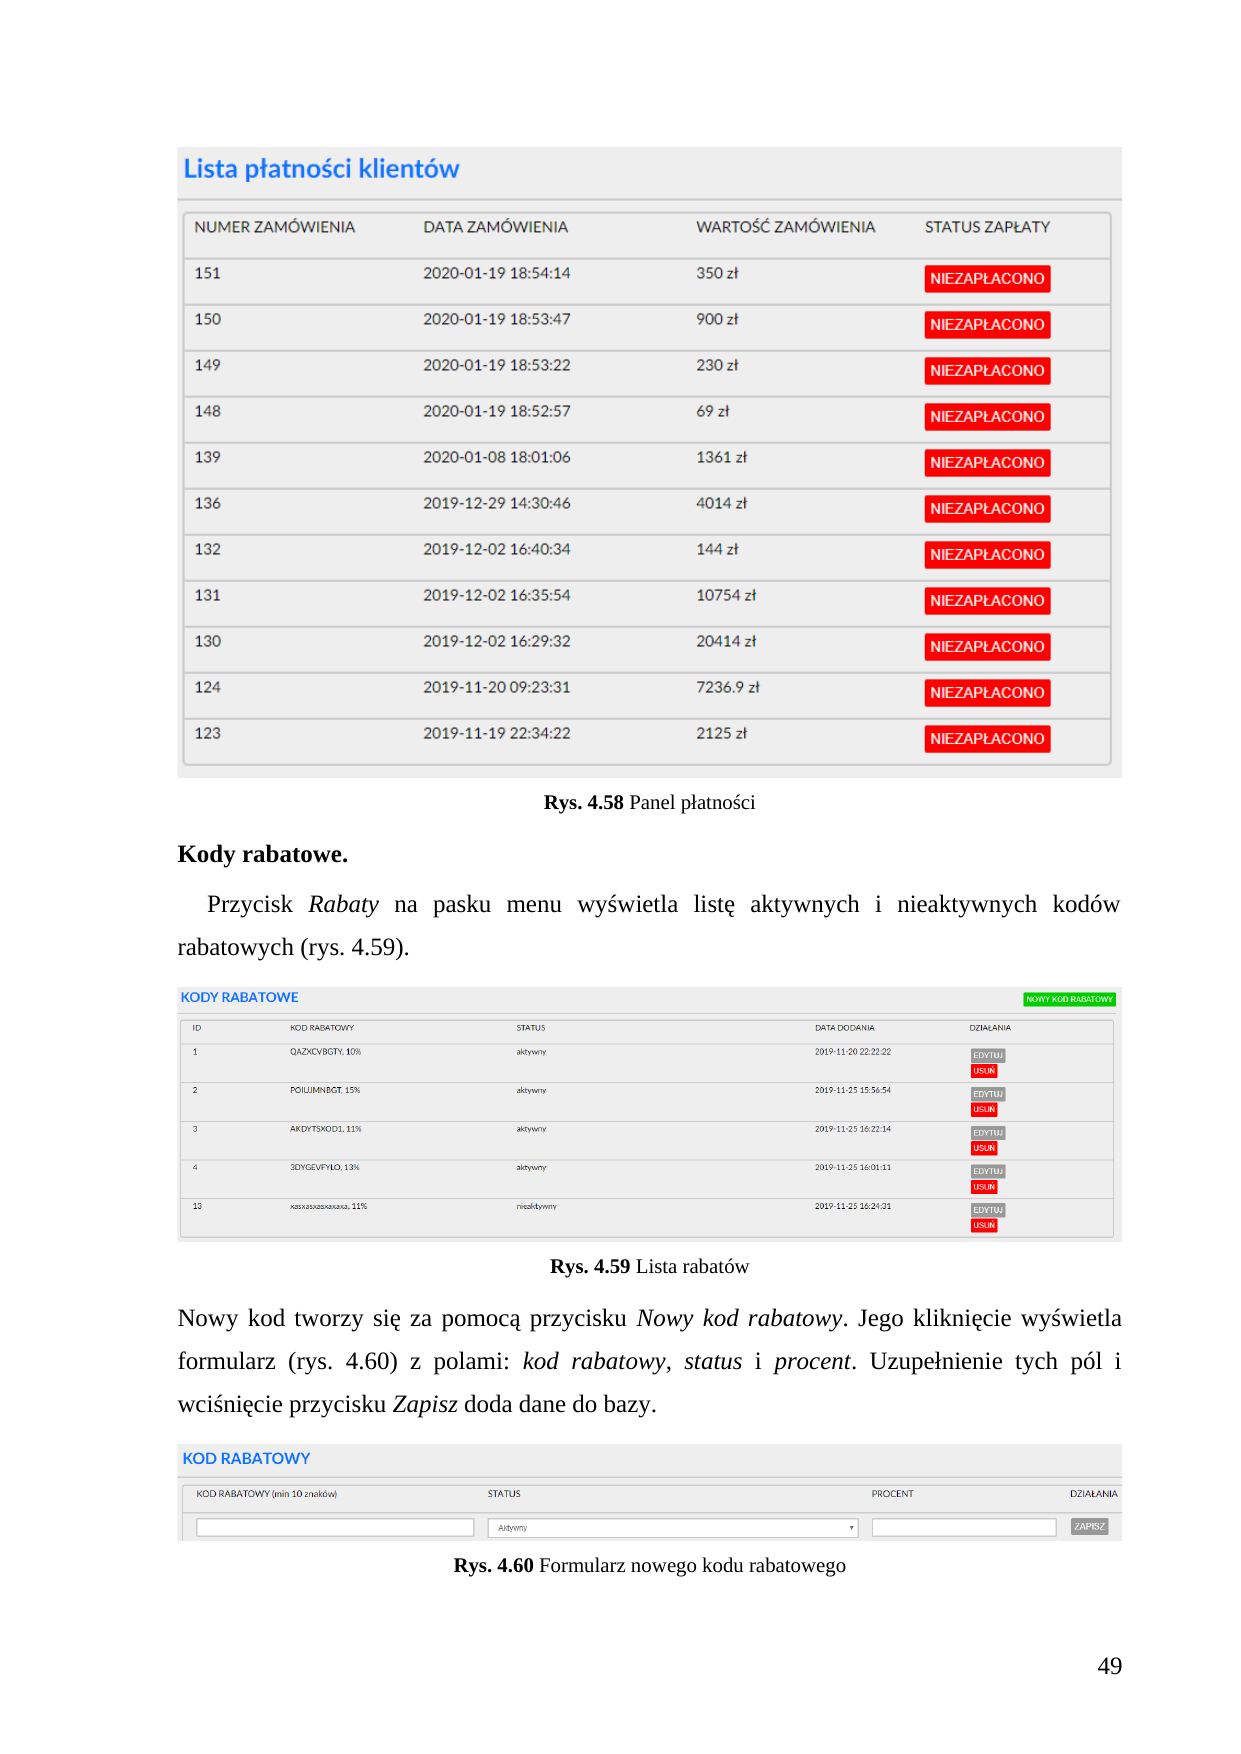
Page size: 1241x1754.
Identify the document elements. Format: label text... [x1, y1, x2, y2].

text Rys. 4.58 Panel płatności [177, 790, 1122, 814]
text Rys. 4.60 Formularz nowego kodu rabatowego [177, 1553, 1122, 1577]
text Przycisk Rabaty na pasku menu wyświetla listę aktywnych i nieaktywnych kodów rabatowych (rys. 4.59). [177, 889, 1122, 961]
text Rys. 4.59 Lista rabatów [177, 1254, 1122, 1278]
picture [177, 1444, 1123, 1541]
text Kody rabatowe. [177, 839, 1122, 868]
picture [177, 987, 1123, 1242]
picture [177, 147, 1123, 778]
text Nowy kod tworzy się za pomocą przycisku Nowy kod rabatowy. Jego kliknięcie wyświetla formularz (rys. 4.60) z polami: kod rabatowy, status i procent. Uzupełnienie tych pól i wciśnięcie przycisku Zapisz doda dane do bazy. [177, 1303, 1122, 1418]
